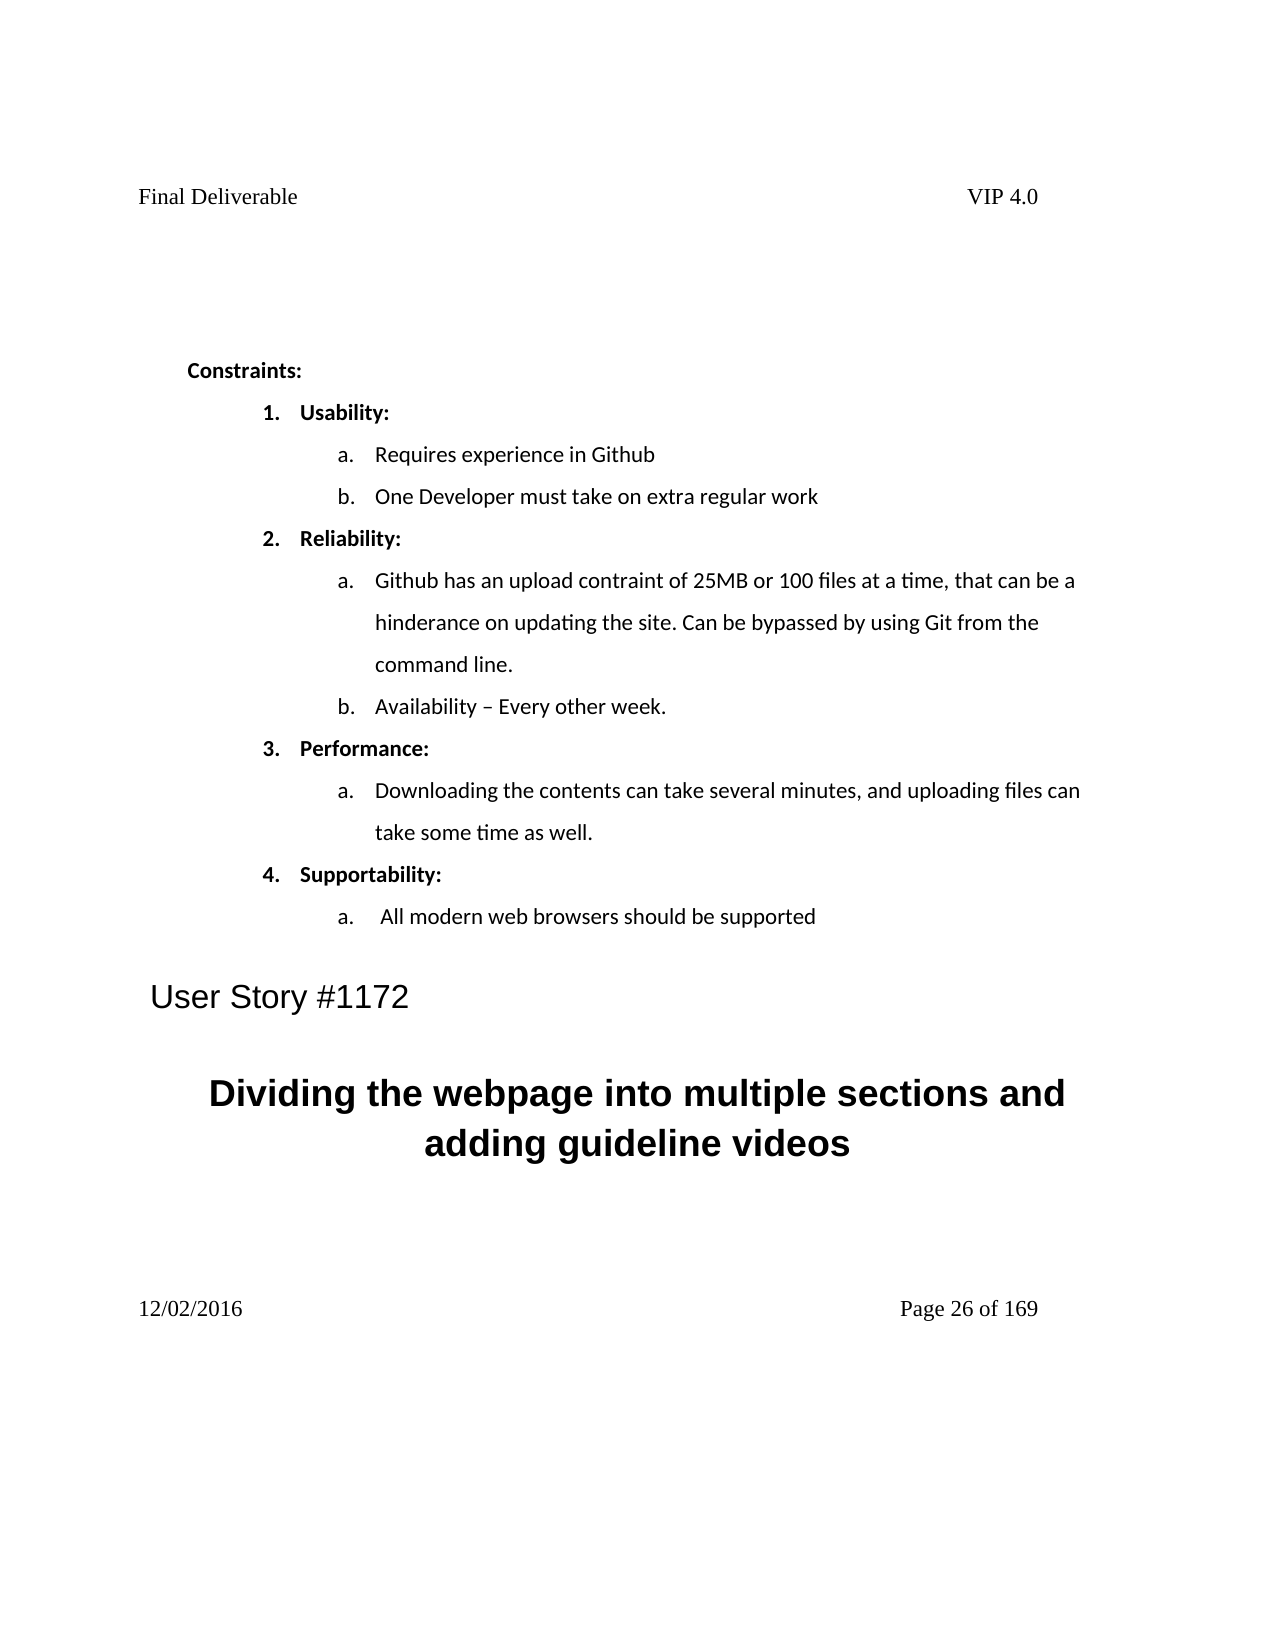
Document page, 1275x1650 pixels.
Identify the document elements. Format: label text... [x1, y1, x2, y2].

list Supportability: [262, 860, 1125, 888]
text Constraints: [187, 356, 1125, 384]
text User Story #1172 [150, 977, 1125, 1015]
list Github has an upload contraint of 25MB or 100 files at a time, that can be a hinderance on updating the site. Can be bypassed by using Git from the command line. [337, 566, 1125, 678]
list Reliability: [262, 524, 1125, 552]
list Availability – Every other week. [337, 692, 1125, 720]
list Performance: [262, 734, 1125, 762]
list Usability: [262, 398, 1125, 426]
list One Developer must take on extra regular work [337, 482, 1125, 510]
subtitle Dividing the webpage into multiple sections and adding guideline videos [150, 1071, 1125, 1164]
list Downloading the contents can take several minutes, and uploading files can take some time as well. [337, 776, 1125, 846]
list All modern web browsers should be supported [337, 902, 1125, 930]
list Requires experience in Github [337, 440, 1125, 468]
